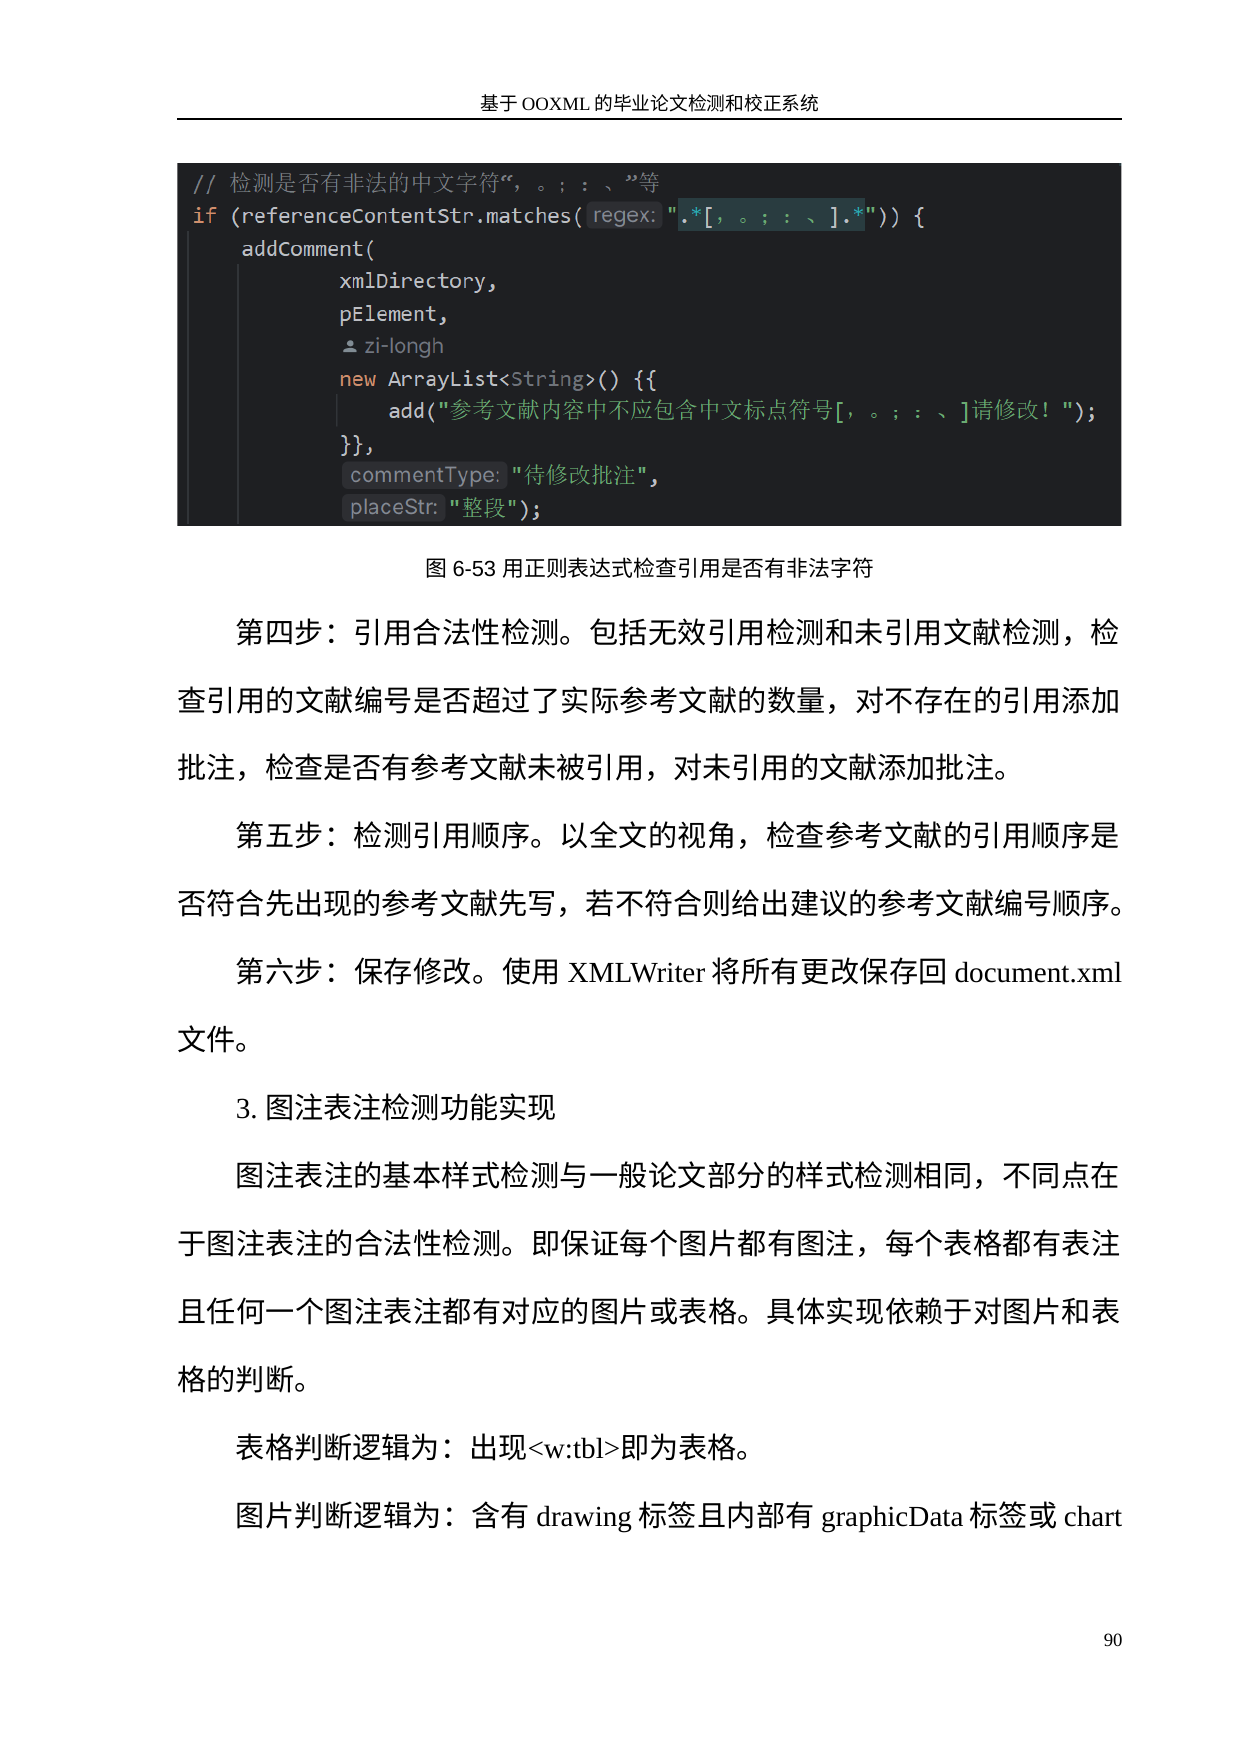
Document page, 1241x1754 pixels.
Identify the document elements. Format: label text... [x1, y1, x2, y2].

list 图注表注检测功能实现 [177, 1072, 1122, 1140]
text 第五步：检测引用顺序。以全文的视角，检查参考文献的引用顺序是否符合先出现的参考文献先写，若不符合则给出建议的参考文献编号顺序。 [177, 800, 1122, 936]
picture [177, 163, 1122, 526]
text 第六步：保存修改。使用XMLWriter将所有更改保存回document.xml文件。 [177, 936, 1122, 1072]
text 第四步：引用合法性检测。包括无效引用检测和未引用文献检测，检查引用的文献编号是否超过了实际参考文献的数量，对不存在的引用添加批注，检查是否有参考文献未被引用，对未引用的文献添加批注。 [177, 596, 1122, 800]
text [177, 1479, 1122, 1547]
text 表格判断逻辑为：出现<w:tbl>即为表格。 [177, 1411, 1122, 1479]
text 图注表注的基本样式检测与一般论文部分的样式检测相同，不同点在于图注表注的合法性检测。即保证每个图片都有图注，每个表格都有表注，且任何一个图注表注都有对应的图片或表格。具体实现依赖于对图片和表格的判断。 [177, 1140, 1122, 1411]
